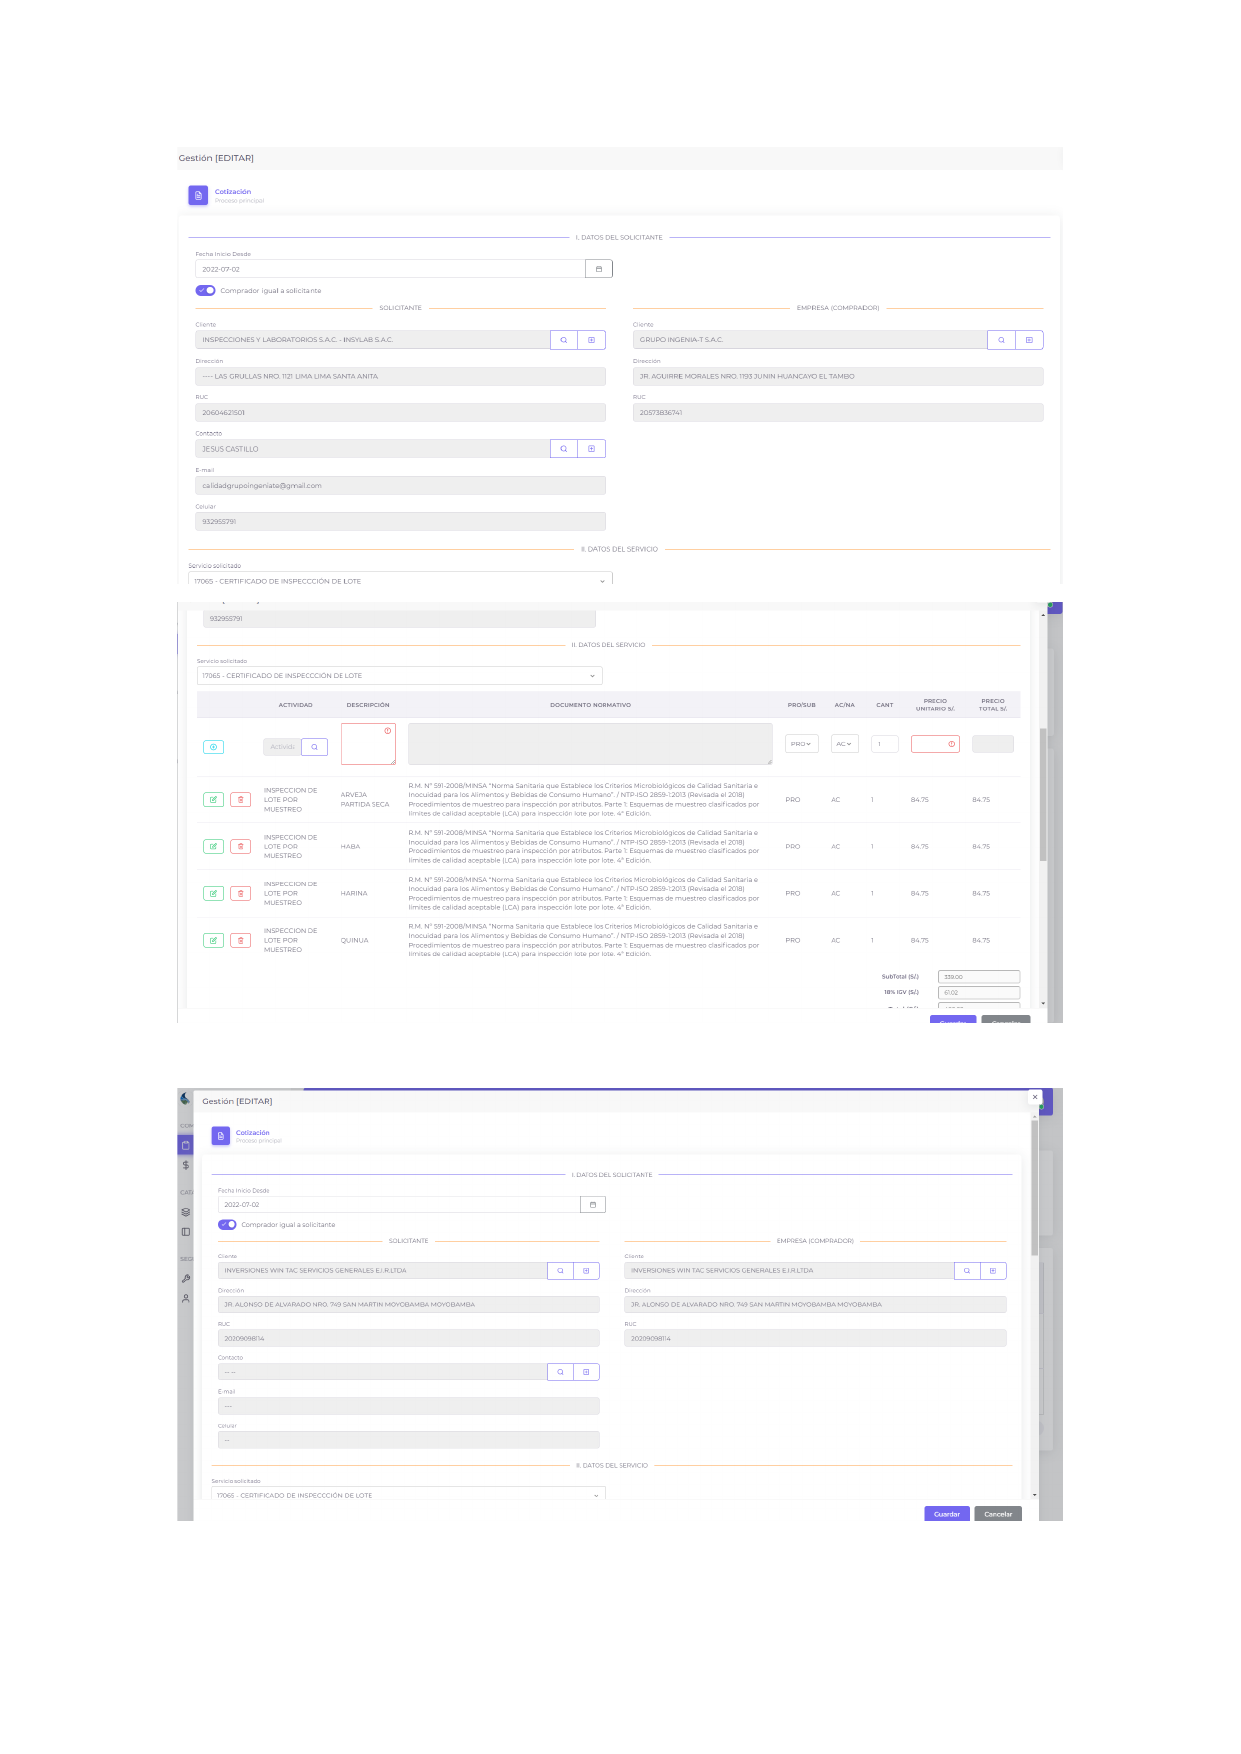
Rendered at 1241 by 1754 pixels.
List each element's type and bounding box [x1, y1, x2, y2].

picture [177, 1088, 1063, 1521]
picture [177, 602, 1063, 1023]
picture [177, 147, 1063, 584]
